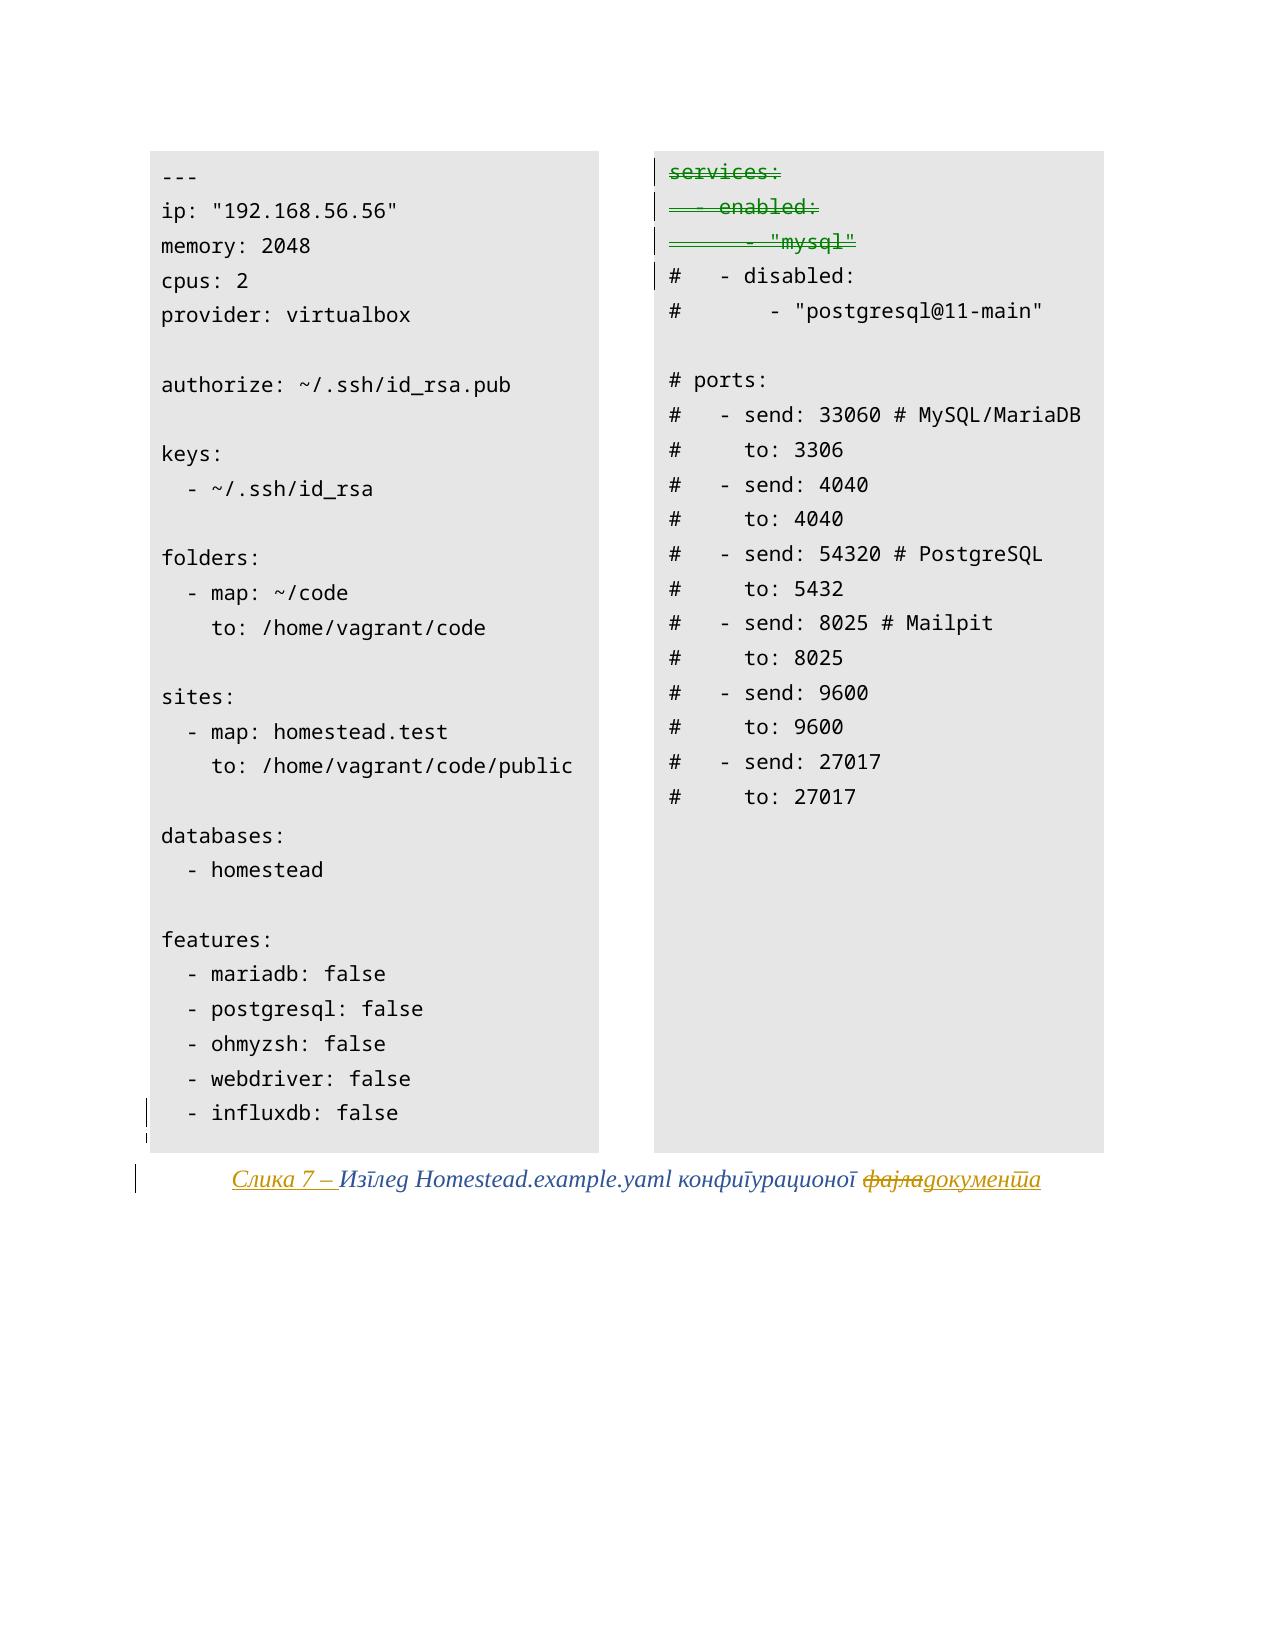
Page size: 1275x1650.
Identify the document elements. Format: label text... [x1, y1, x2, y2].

subtitle Изглед Homestead.example.yaml конфигурационог [150, 150, 1125, 1193]
